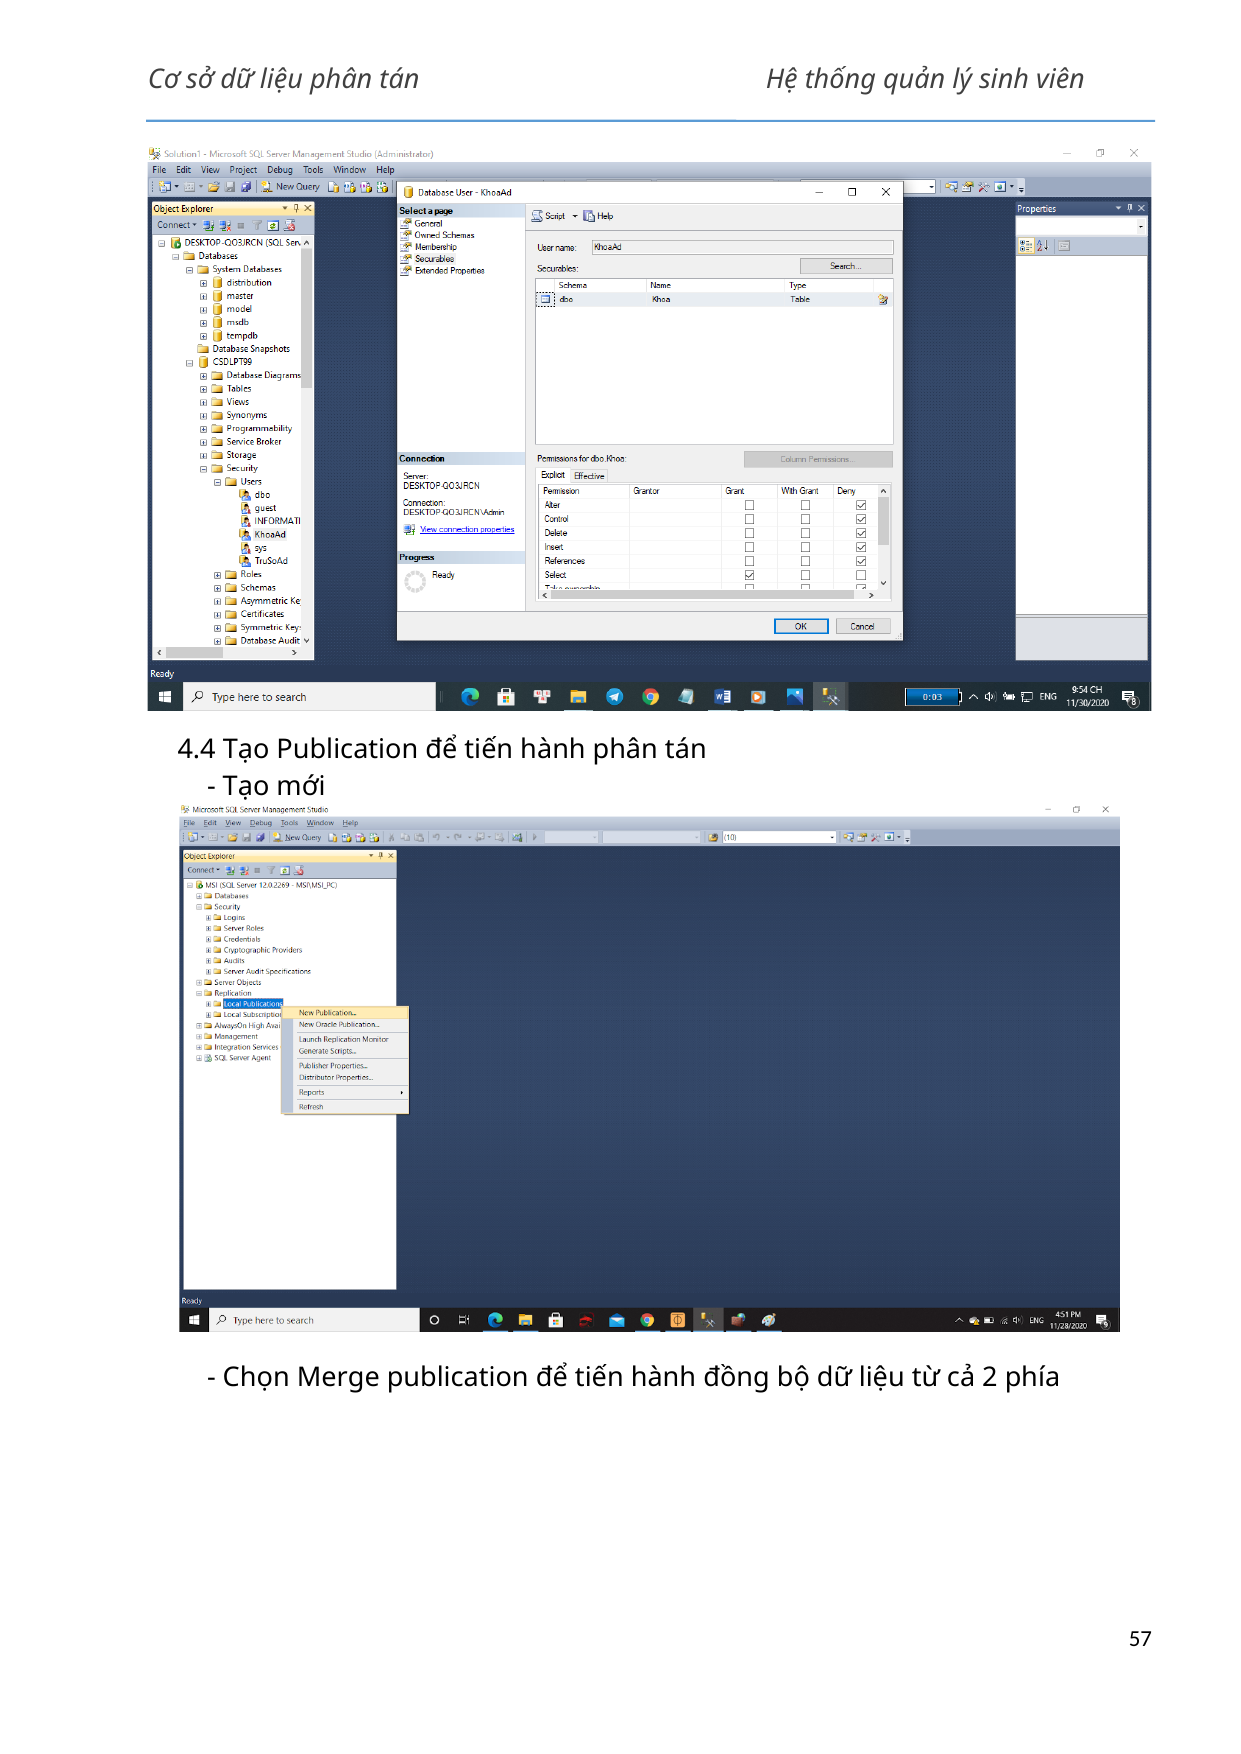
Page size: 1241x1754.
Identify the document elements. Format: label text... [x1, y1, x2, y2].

picture [147, 146, 1152, 711]
text - Chọn Merge publication để tiến hành đồng bộ dữ liệu từ cả 2 phía [207, 1357, 1152, 1394]
text - Tạo mới [207, 766, 1152, 803]
text 4.4 Tạo Publication để tiến hành phân tán [177, 729, 1152, 766]
picture [179, 802, 1120, 1332]
